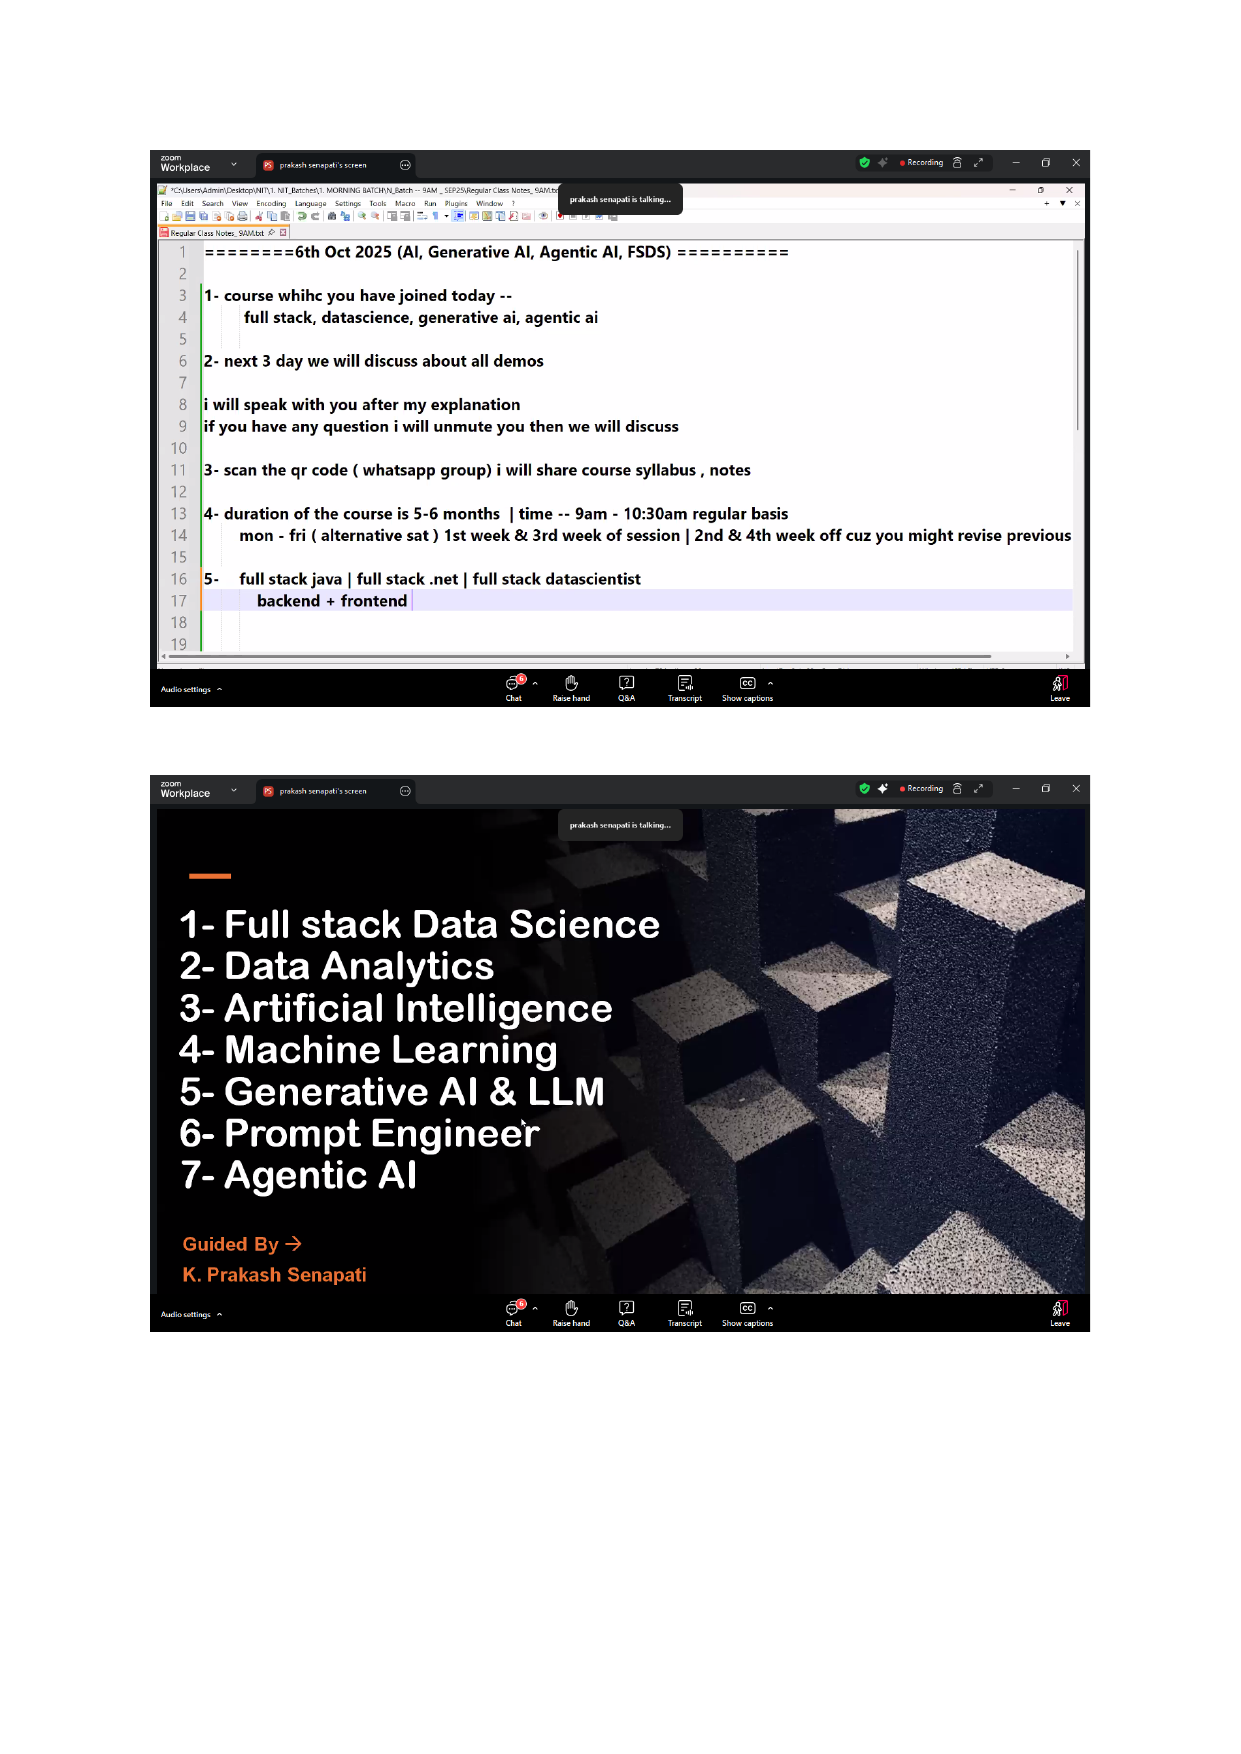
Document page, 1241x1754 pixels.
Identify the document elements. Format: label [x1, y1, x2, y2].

picture [150, 775, 1091, 1332]
picture [150, 150, 1091, 707]
